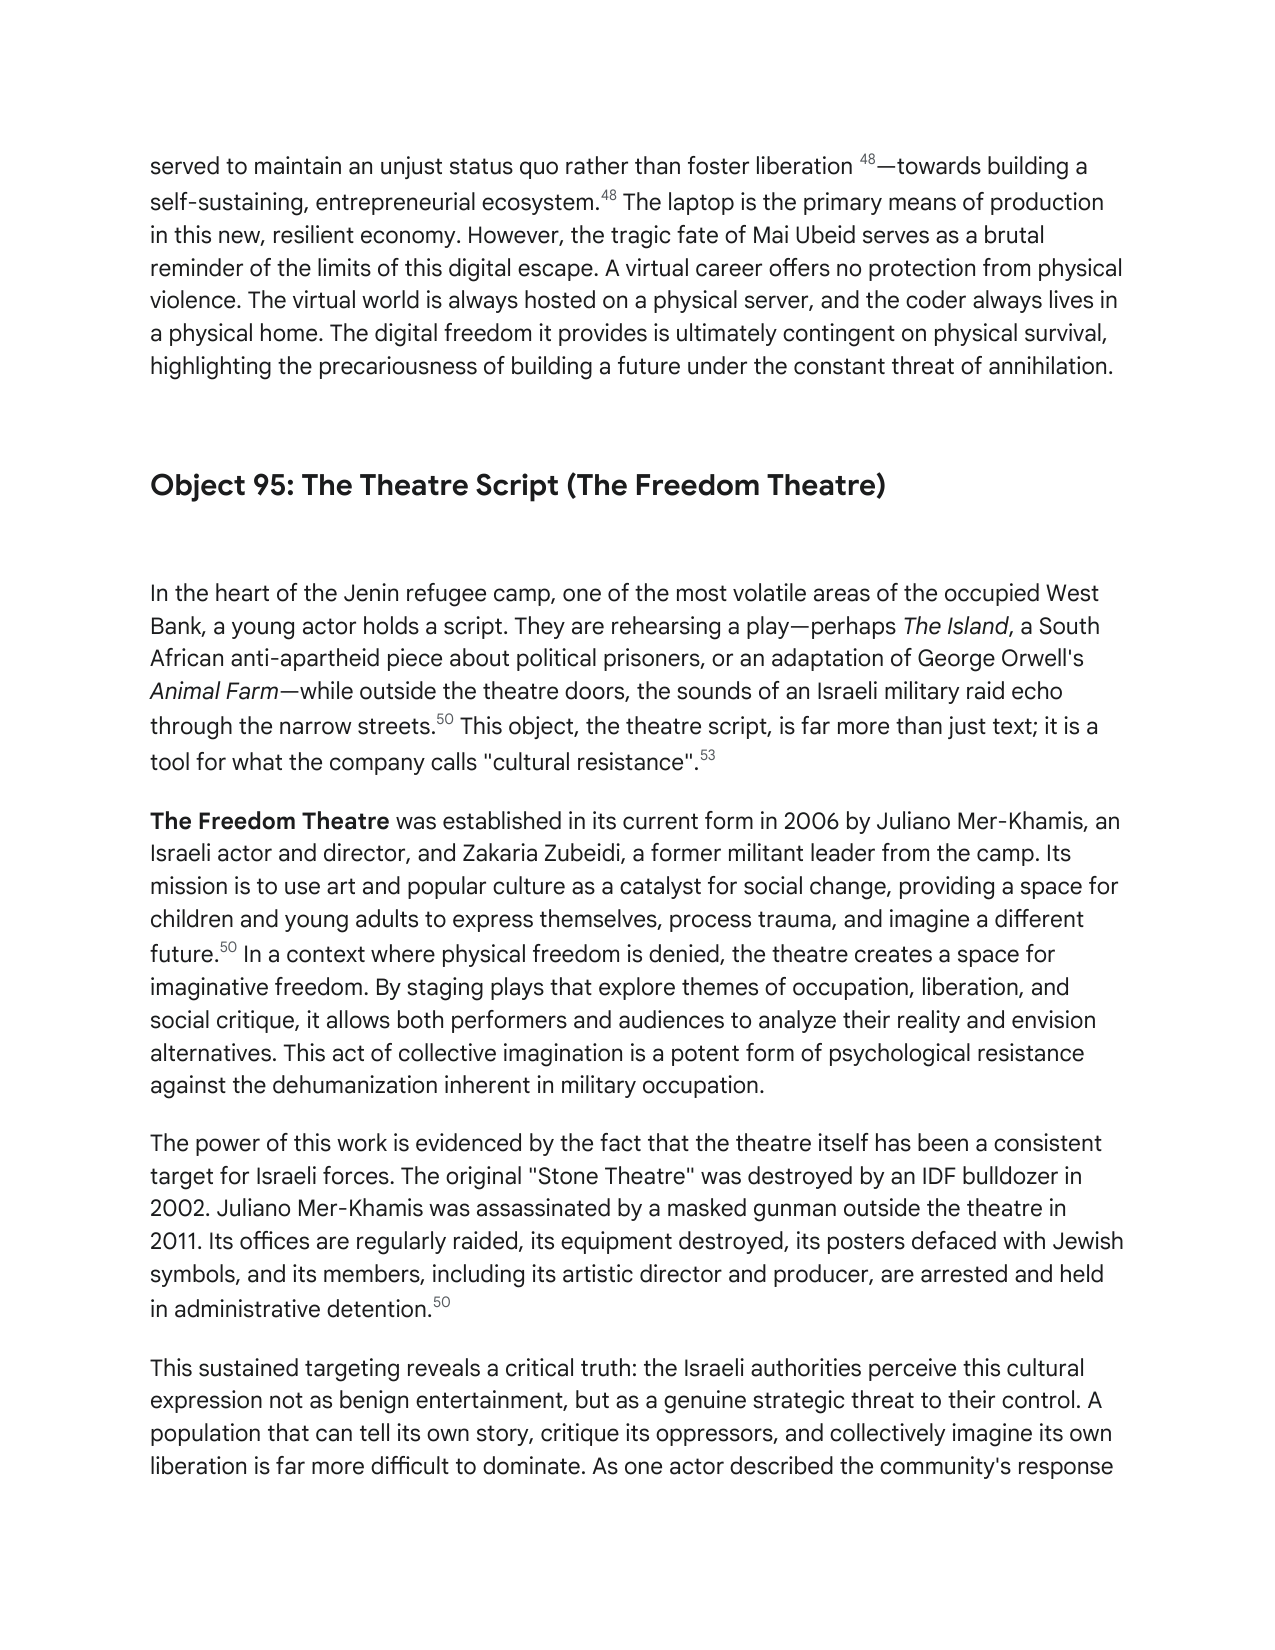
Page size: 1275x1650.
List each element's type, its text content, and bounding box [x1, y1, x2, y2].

text The power of this work is evidenced by the fact that the theatre itself has been a consistent target for Israeli forces. The original "Stone Theatre" was destroyed by an IDF bulldozer in 2002. Juliano Mer-Khamis was assassinated by a masked gunman outside the theatre in 2011. Its offices are regularly raided, its equipment destroyed, its posters defaced with Jewish symbols, and its members, including its artistic director and producer, are arrested and held in administrative detention.50 [150, 1129, 1125, 1324]
text The Freedom Theatre was established in its current form in 2006 by Juliano Mer-Khamis, an Israeli actor and director, and Zakaria Zubeidi, a former militant leader from the camp. Its mission is to use art and popular culture as a catalyst for social change, providing a space for children and young adults to express themselves, process trauma, and imagine a different future.50 In a context where physical freedom is denied, the theatre creates a space for imaginative freedom. By staging plays that explore themes of occupation, liberation, and social critique, it allows both performers and audiences to analyze their reality and envision alternatives. This act of collective imagination is a potent form of psychological resistance against the dehumanization inherent in military occupation. [150, 807, 1125, 1100]
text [150, 1354, 1125, 1481]
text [150, 150, 1125, 381]
text In the heart of the Jenin refugee camp, one of the most volatile areas of the occupied West Bank, a young actor holds a script. They are rehearsing a play—perhaps The Island, a South African anti-apartheid piece about political prisoners, or an adaptation of George Orwell's Animal Farm—while outside the theatre doors, the sounds of an Israeli military raid echo through the narrow streets.50 This object, the theatre script, is far more than just text; it is a tool for what the company calls "cultural resistance".53 [150, 579, 1125, 777]
subtitle Object 95: The Theatre Script (The Freedom Theatre) [150, 467, 1125, 504]
